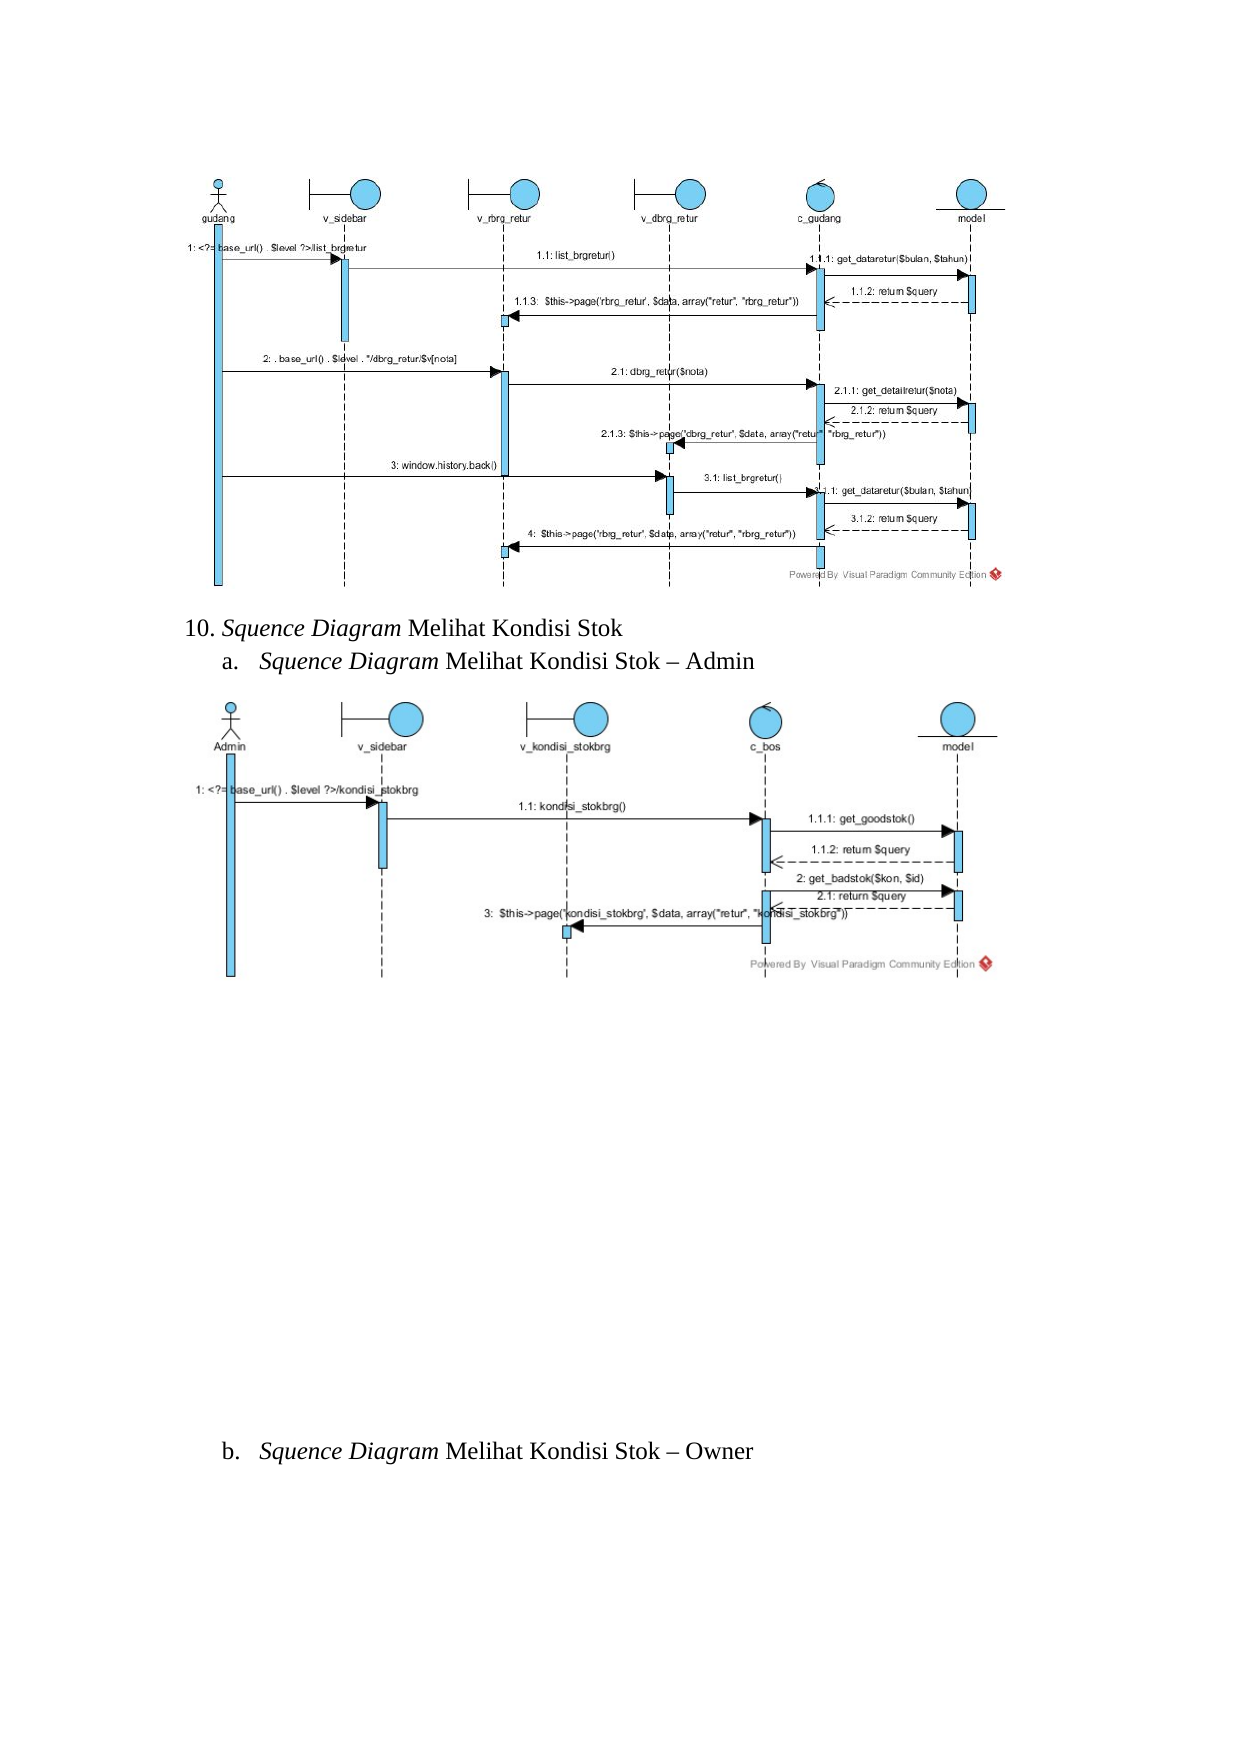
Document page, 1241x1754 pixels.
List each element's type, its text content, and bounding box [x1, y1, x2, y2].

list Squence Diagram Melihat Kondisi Stok – Owner [222, 1436, 1004, 1465]
picture [183, 700, 998, 981]
list Squence Diagram Melihat Kondisi Stok – Admin [222, 646, 1004, 675]
picture [177, 177, 1006, 589]
list Squence Diagram Melihat Kondisi Stok [184, 613, 1004, 642]
